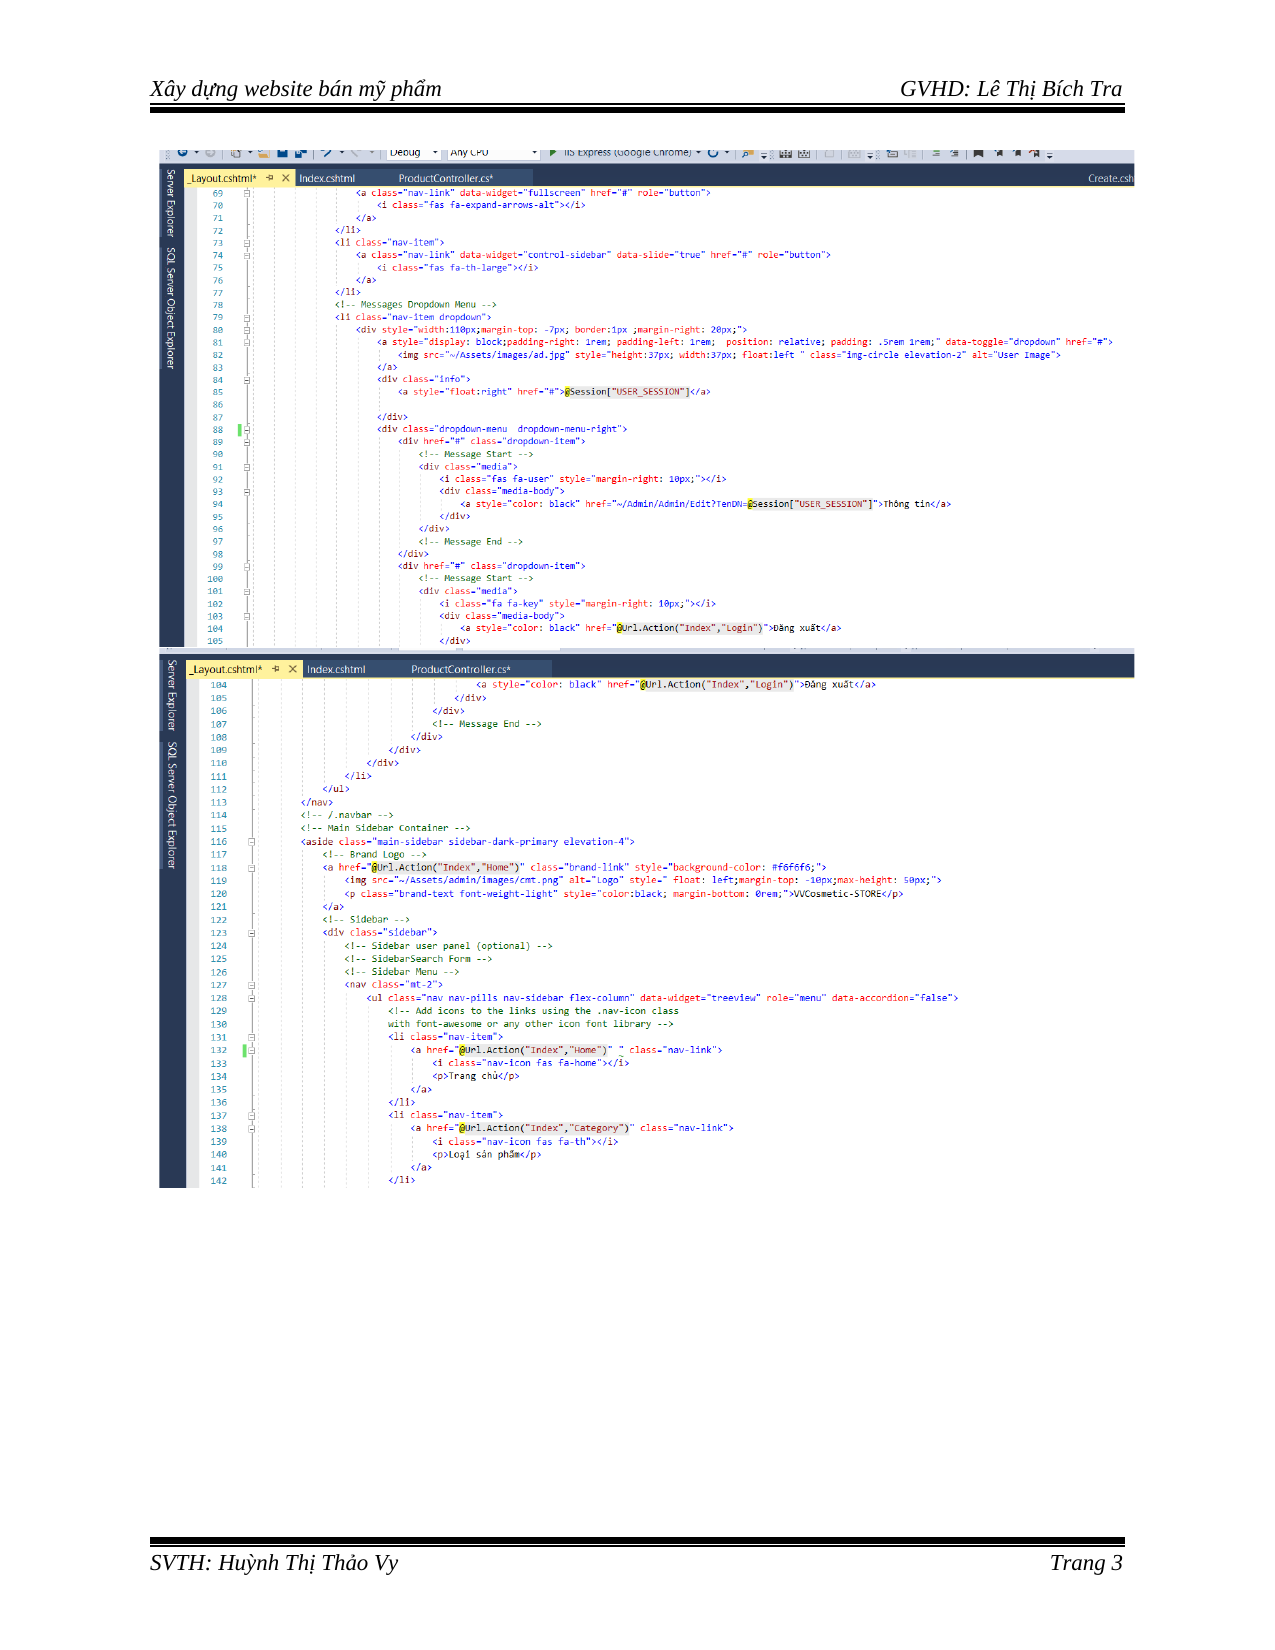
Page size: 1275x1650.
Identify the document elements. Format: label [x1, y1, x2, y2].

picture [159, 648, 1135, 1188]
picture [159, 150, 1135, 647]
